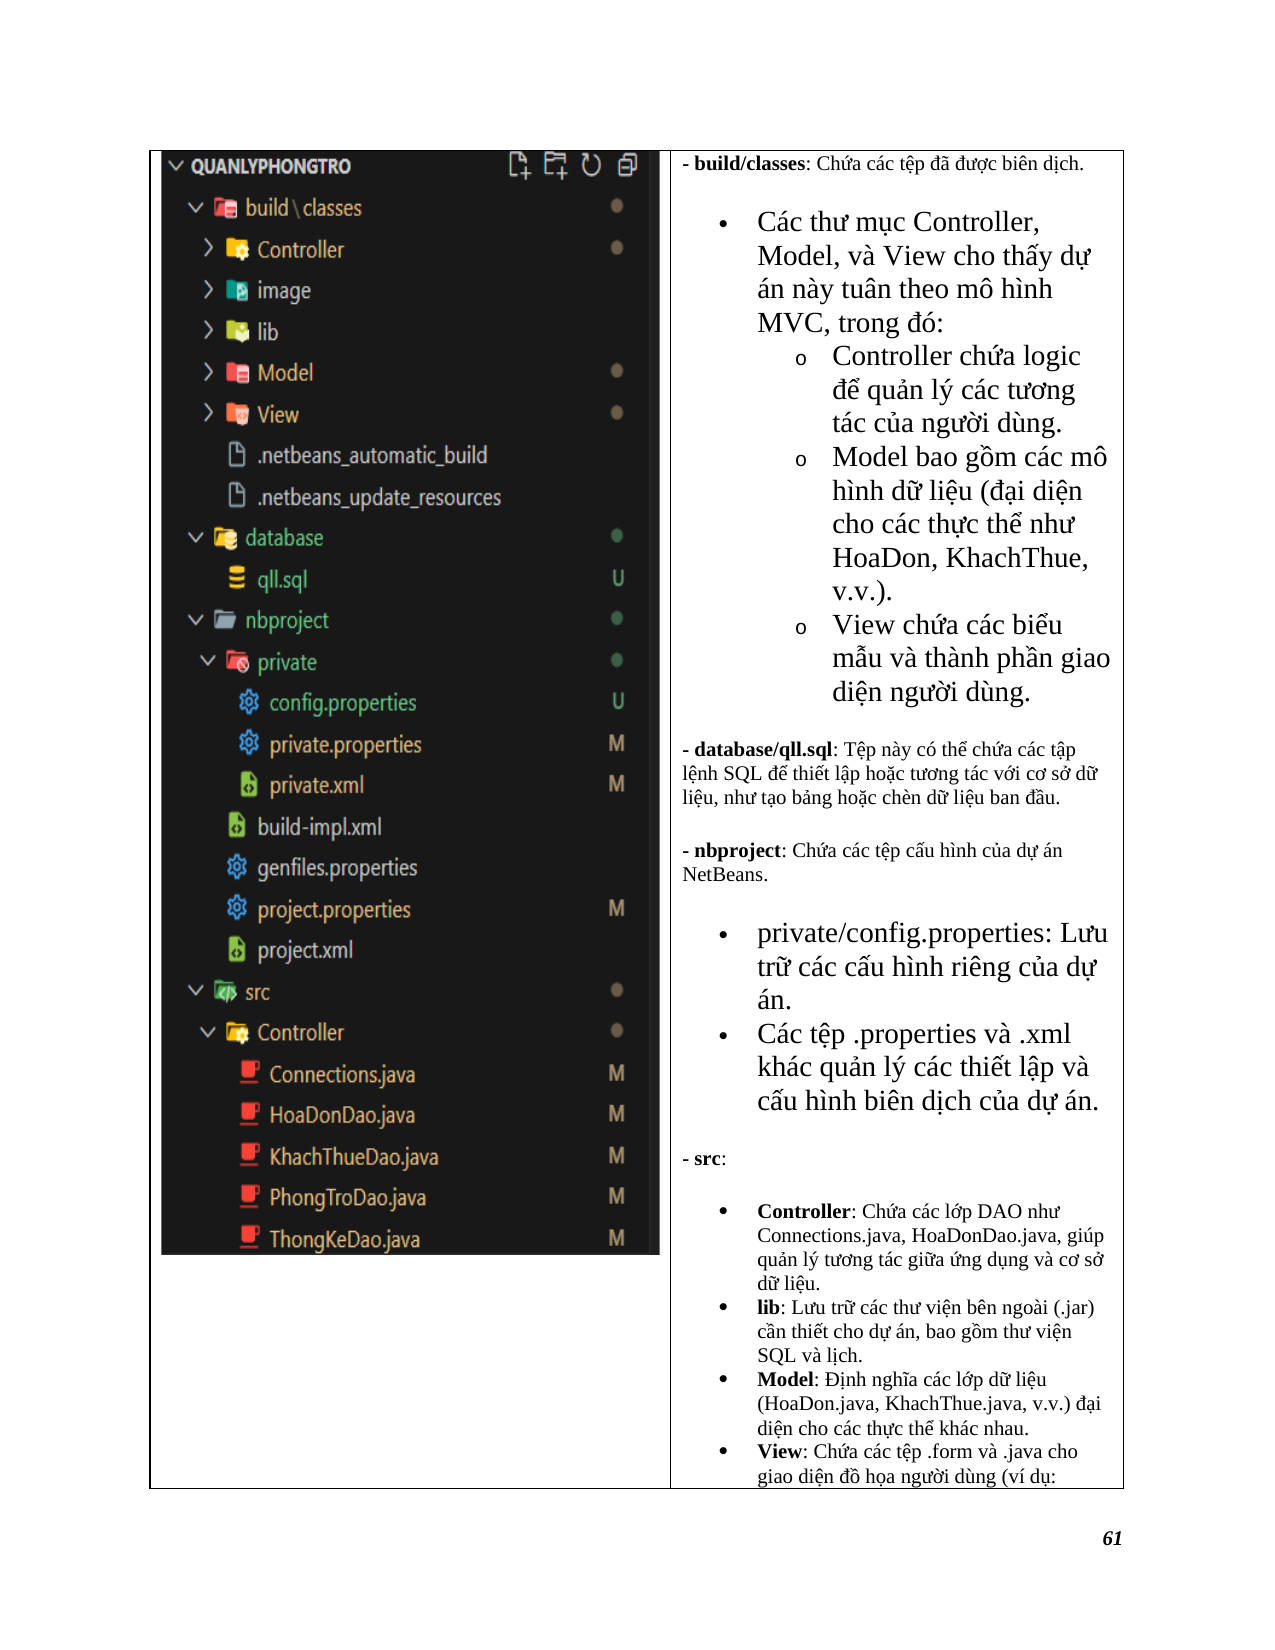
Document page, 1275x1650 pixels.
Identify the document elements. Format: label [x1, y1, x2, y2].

picture [161, 151, 660, 1255]
table_header [671, 151, 1123, 1488]
table_header [151, 151, 670, 1488]
